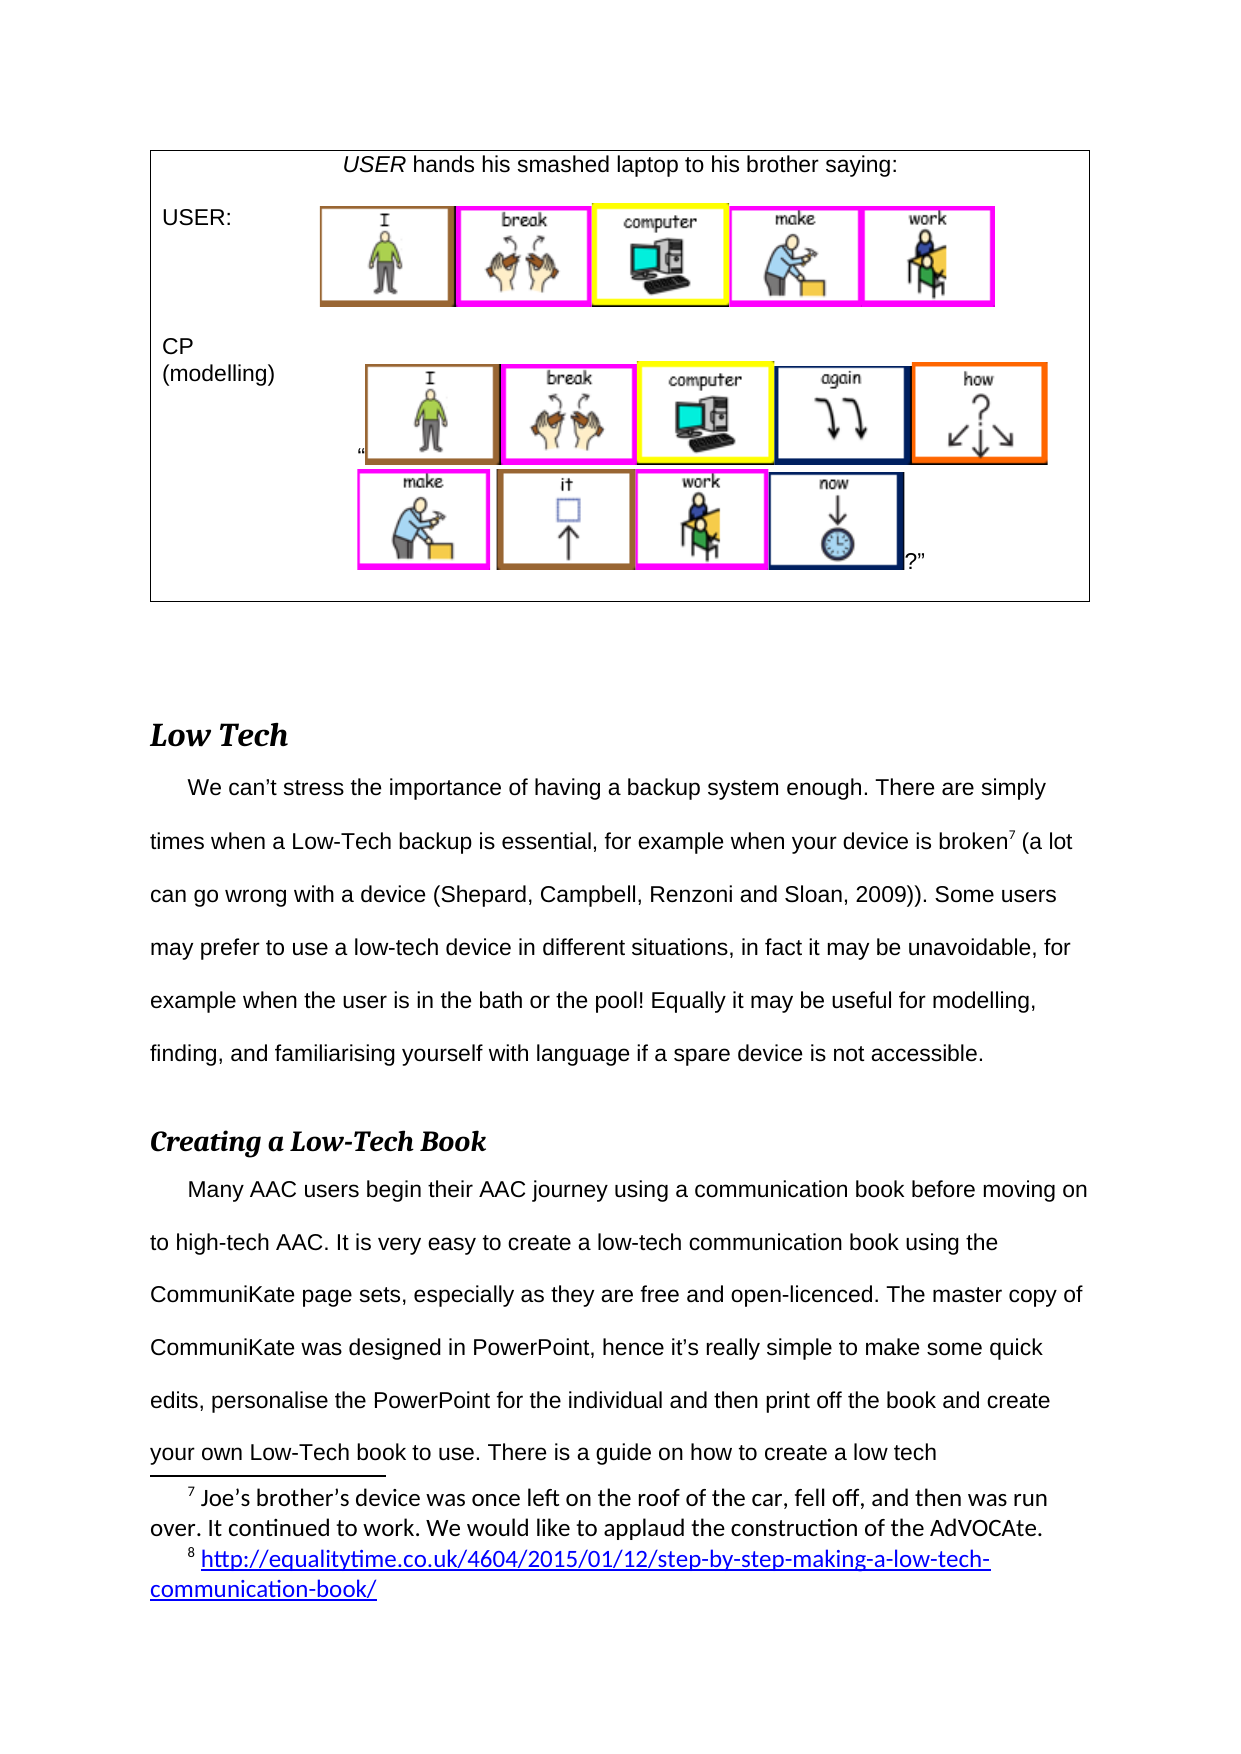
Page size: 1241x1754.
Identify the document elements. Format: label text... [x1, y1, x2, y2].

table_header USER hands his smashed laptop to his brother saying: [151, 151, 1089, 204]
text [150, 1176, 1090, 1466]
table_cell [309, 204, 1089, 333]
picture [357, 469, 491, 570]
picture [319, 203, 995, 307]
text We can’t stress the importance of having a backup system enough. There are simply times when a Low-Tech backup is essential, for example when your device is broken (a lot can go wrong with a device (Shepard, Campbell, Renzoni and Sloan, 2009)). Some users may prefer to use a low-tech device in different situations, in fact it may be unavoidable, for example when the user is in the bath or the pool! Equally it may be useful for modelling, finding, and familiarising yourself with language if a spare device is not accessible. [150, 774, 1090, 1066]
table_cell USER: [151, 204, 309, 333]
subtitle Creating a Low-Tech Book [150, 1126, 1090, 1159]
picture [365, 361, 1048, 465]
subtitle Low Tech [150, 717, 1090, 755]
picture [496, 469, 905, 570]
table_cell CP (modelling) [151, 333, 309, 601]
table_cell “ ?” [309, 333, 1089, 601]
